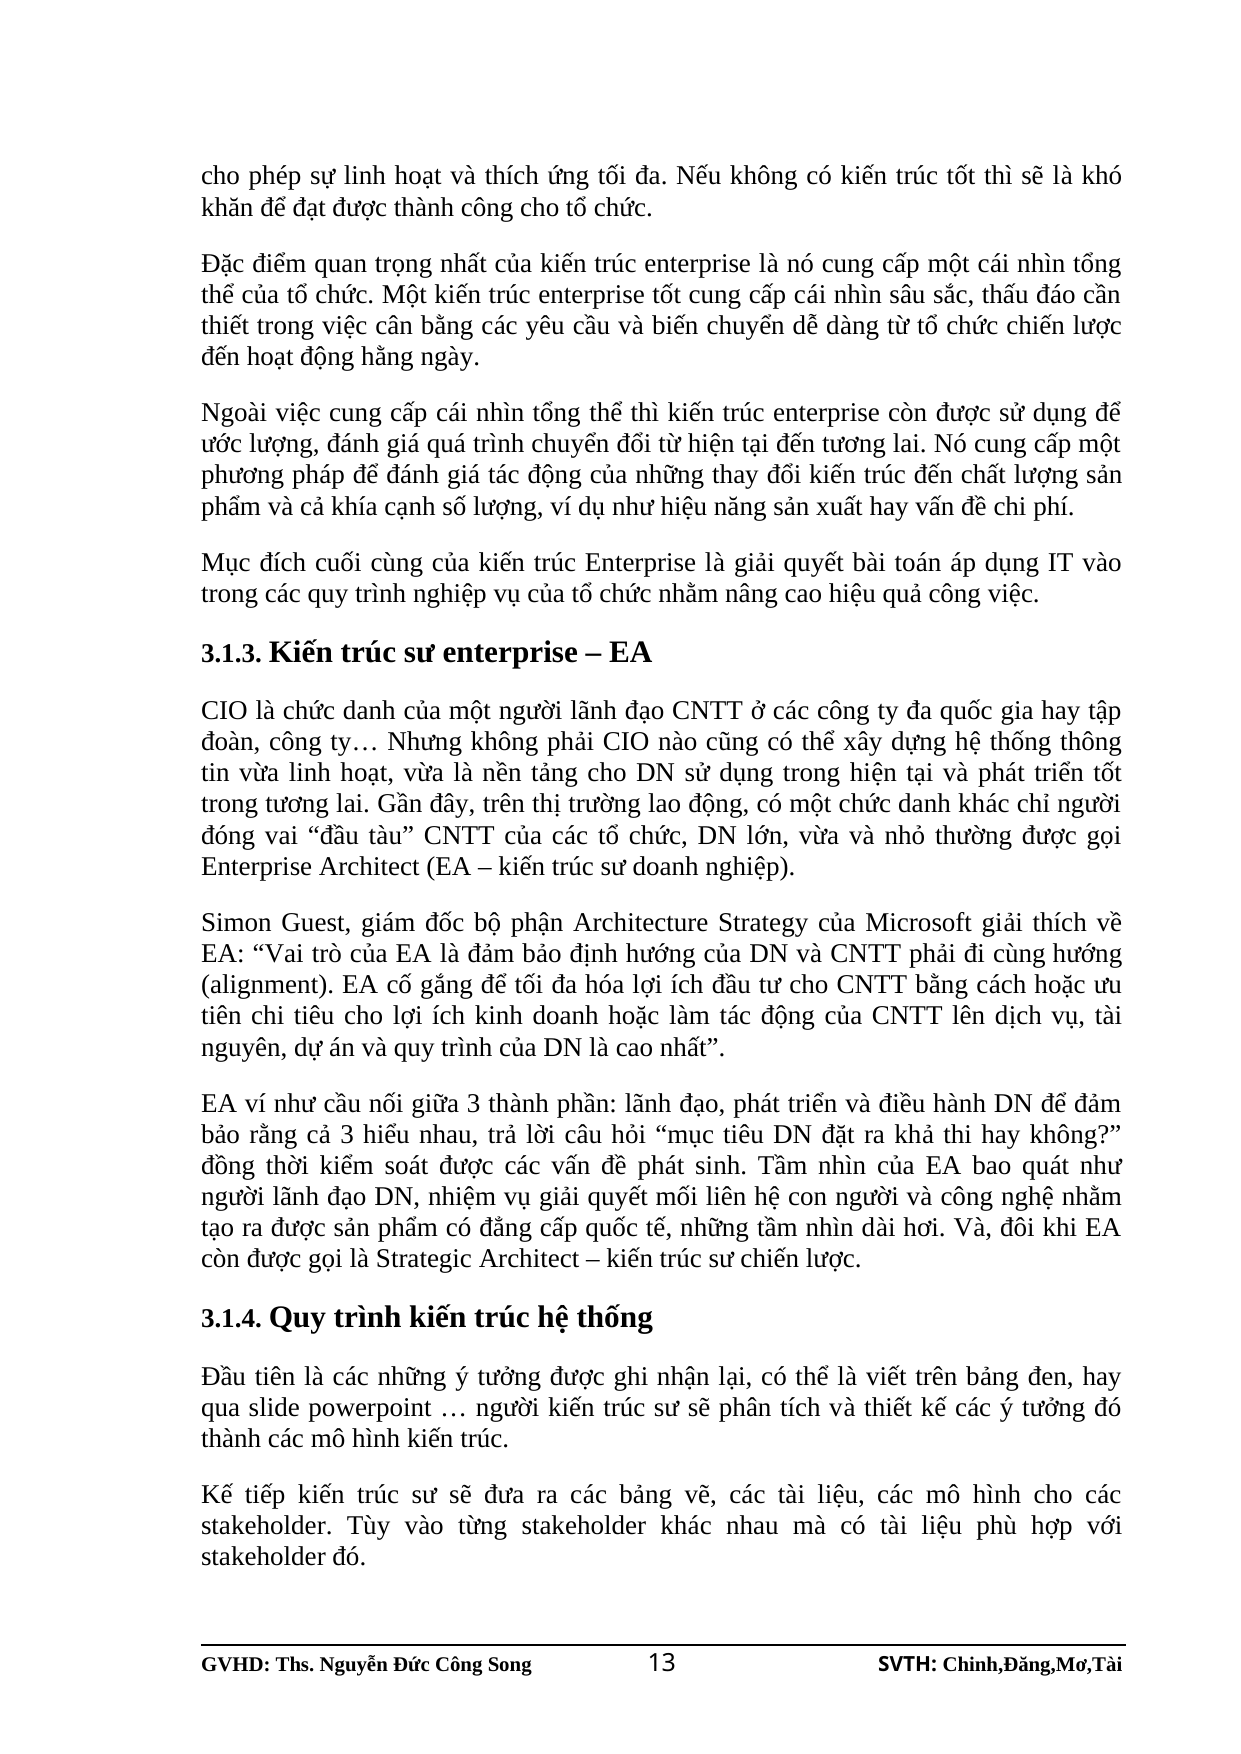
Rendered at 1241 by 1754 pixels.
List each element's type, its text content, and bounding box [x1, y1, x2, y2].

list Quy trình kiến trúc hệ thống [201, 1299, 1122, 1334]
list Kiến trúc sư enterprise – EA [201, 633, 1122, 669]
text Mục đích cuối cùng của kiến trúc Enterprise là giải quyết bài toán áp dụng IT vào trong các quy trình nghiệp vụ của tổ chức nhằm nâng cao hiệu quả công việc. [201, 546, 1122, 608]
text Đầu tiên là các những ý tưởng được ghi nhận lại, có thể là viết trên bảng đen, hay qua slide powerpoint … người kiến trúc sư sẽ phân tích và thiết kế các ý tưởng đó thành các mô hình kiến trúc. [201, 1359, 1122, 1453]
text EA ví như cầu nối giữa 3 thành phần: lãnh đạo, phát triển và điều hành DN để đảm bảo rằng cả 3 hiểu nhau, trả lời câu hỏi “mục tiêu DN đặt ra khả thi hay không?” đồng thời kiểm soát được các vấn đề phát sinh. Tầm nhìn của EA bao quát như người lãnh đạo DN, nhiệm vụ giải quyết mối liên hệ con người và công nghệ nhằm tạo ra được sản phẩm có đẳng cấp quốc tế, những tầm nhìn dài hơi. Và, đôi khi EA còn được gọi là Strategic Architect – kiến trúc sư chiến lược. [201, 1087, 1122, 1274]
text Kế tiếp kiến trúc sư sẽ đưa ra các bảng vẽ, các tài liệu, các mô hình cho các stakeholder. Tùy vào từng stakeholder khác nhau mà có tài liệu phù hợp với stakeholder đó. [201, 1478, 1122, 1571]
text Đặc điểm quan trọng nhất của kiến trúc enterprise là nó cung cấp một cái nhìn tổng thể của tổ chức. Một kiến trúc enterprise tốt cung cấp cái nhìn sâu sắc, thấu đáo cần thiết trong việc cân bằng các yêu cầu và biến chuyển dễ dàng từ tổ chức chiến lược đến hoạt động hằng ngày. [201, 247, 1122, 371]
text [201, 159, 1122, 222]
text Ngoài việc cung cấp cái nhìn tổng thể thì kiến trúc enterprise còn được sử dụng để ước lượng, đánh giá quá trình chuyển đổi từ hiện tại đến tương lai. Nó cung cấp một phương pháp để đánh giá tác động của những thay đổi kiến trúc đến chất lượng sản phẩm và cả khía cạnh số lượng, ví dụ như hiệu năng sản xuất hay vấn đề chi phí. [201, 396, 1122, 521]
text Simon Guest, giám đốc bộ phận Architecture Strategy của Microsoft giải thích về EA: “Vai trò của EA là đảm bảo định hướng của DN và CNTT phải đi cùng hướng (alignment). EA cố gắng để tối đa hóa lợi ích đầu tư cho CNTT bằng cách hoặc ưu tiên chi tiêu cho lợi ích kinh doanh hoặc làm tác động của CNTT lên dịch vụ, tài nguyên, dự án và quy trình của DN là cao nhất”. [201, 906, 1122, 1062]
text CIO là chức danh của một người lãnh đạo CNTT ở các công ty đa quốc gia hay tập đoàn, công ty… Nhưng không phải CIO nào cũng có thể xây dựng hệ thống thông tin vừa linh hoạt, vừa là nền tảng cho DN sử dụng trong hiện tại và phát triển tốt trong tương lai. Gần đây, trên thị trường lao động, có một chức danh khác chỉ người đóng vai “đầu tàu” CNTT của các tổ chức, DN lớn, vừa và nhỏ thường được gọi Enterprise Architect (EA – kiến trúc sư doanh nghiệp). [201, 694, 1122, 881]
